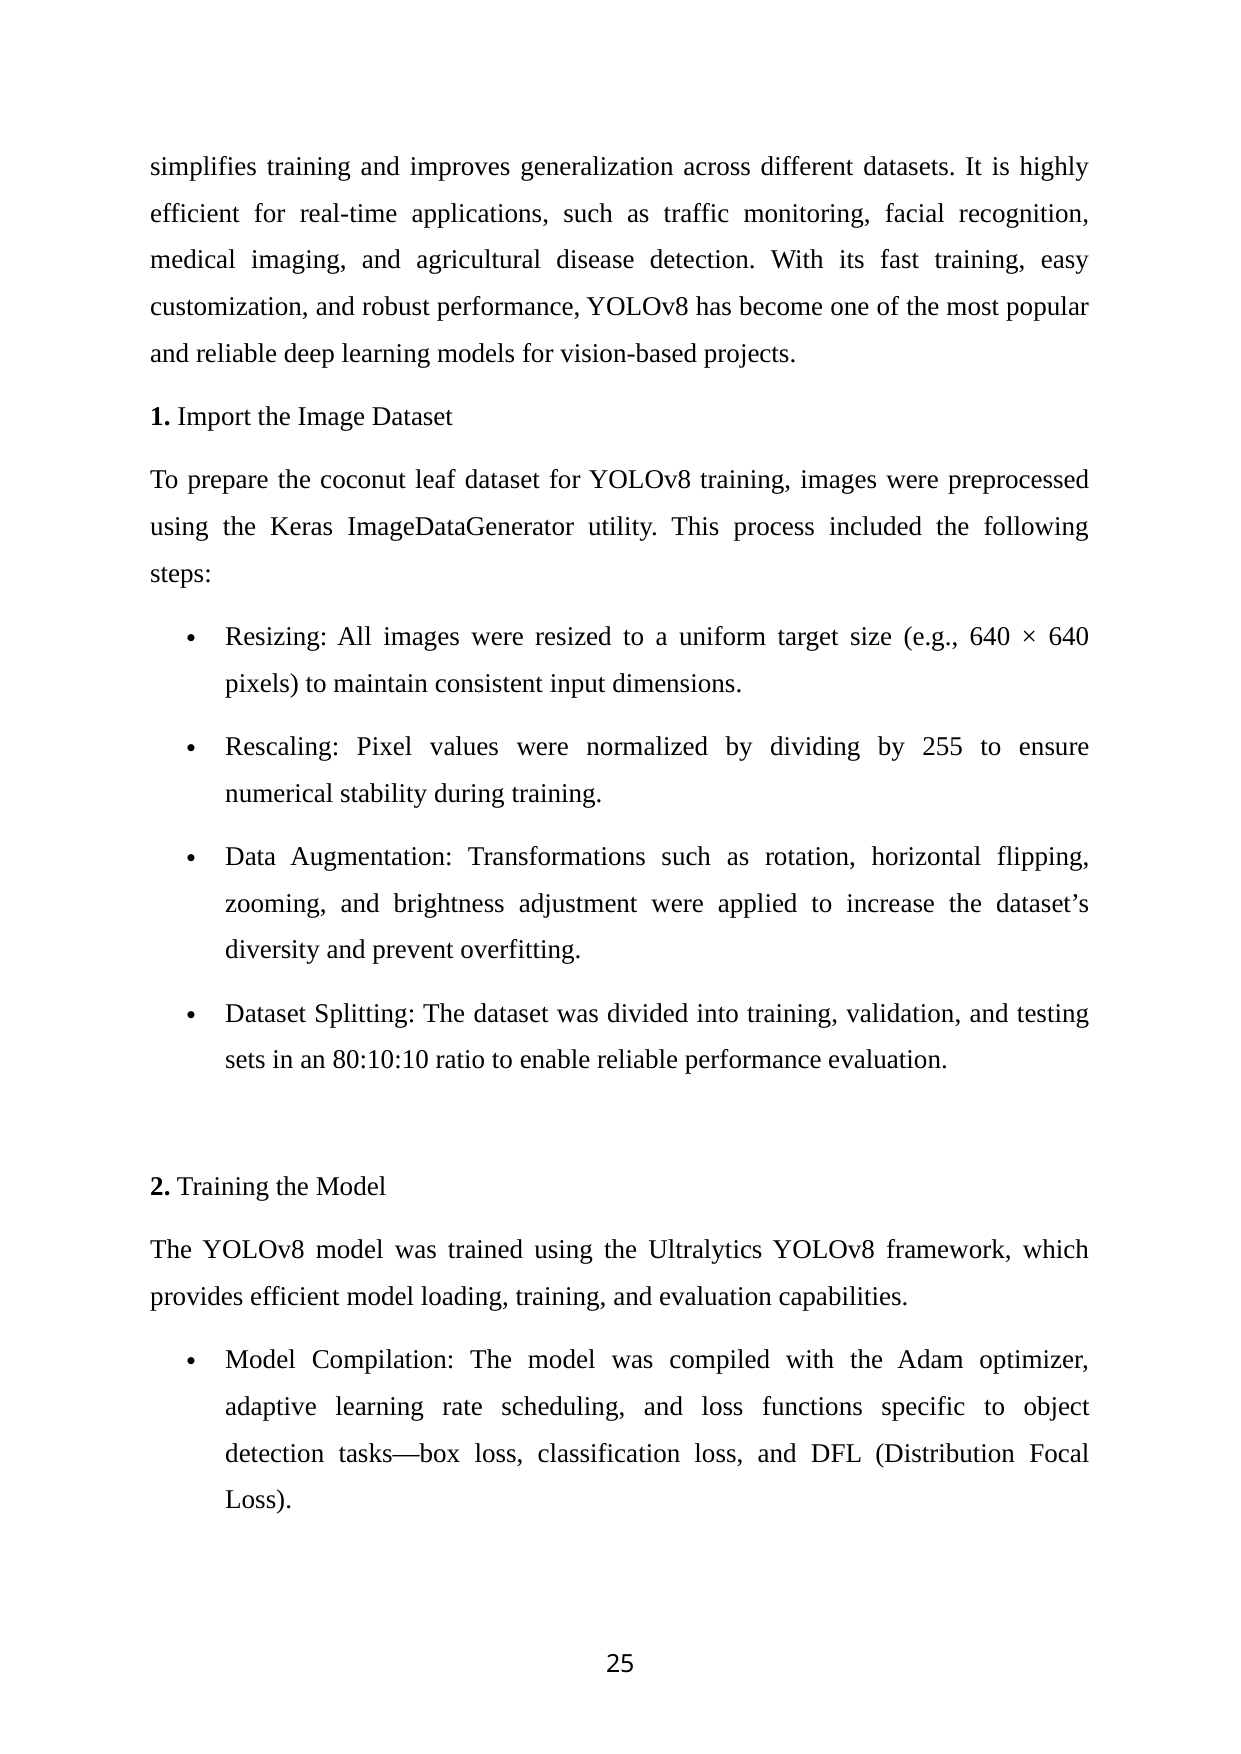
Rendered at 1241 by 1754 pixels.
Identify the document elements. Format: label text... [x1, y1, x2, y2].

list Rescaling: Pixel values were normalized by dividing by 255 to ensure numerical stability during training. [187, 730, 1090, 808]
text 1. Import the Image Dataset [150, 400, 1090, 431]
text The YOLOv8 model was trained using the Ultralytics YOLOv8 framework, which provides efficient model loading, training, and evaluation capabilities. [150, 1233, 1090, 1311]
text To prepare the coconut leaf dataset for YOLOv8 training, images were preprocessed using the Keras ImageDataGenerator utility. This process included the following steps: [150, 463, 1090, 588]
list Resizing: All images were resized to a uniform target size (e.g., 640 × 640 pixels) to maintain consistent input dimensions. [187, 620, 1090, 698]
list Data Augmentation: Transformations such as rotation, horizontal flipping, zooming, and brightness adjustment were applied to increase the dataset’s diversity and prevent overfitting. [187, 840, 1090, 964]
list Dataset Splitting: The dataset was divided into training, validation, and testing sets in an 80:10:10 ratio to enable reliable performance evaluation. [187, 997, 1090, 1074]
list Model Compilation: The model was compiled with the Adam optimizer, adaptive learning rate scheduling, and loss functions specific to object detection tasks—box loss, classification loss, and DFL (Distribution Focal Loss). [187, 1343, 1090, 1514]
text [150, 150, 1090, 368]
text 2. Training the Model [150, 1170, 1090, 1201]
